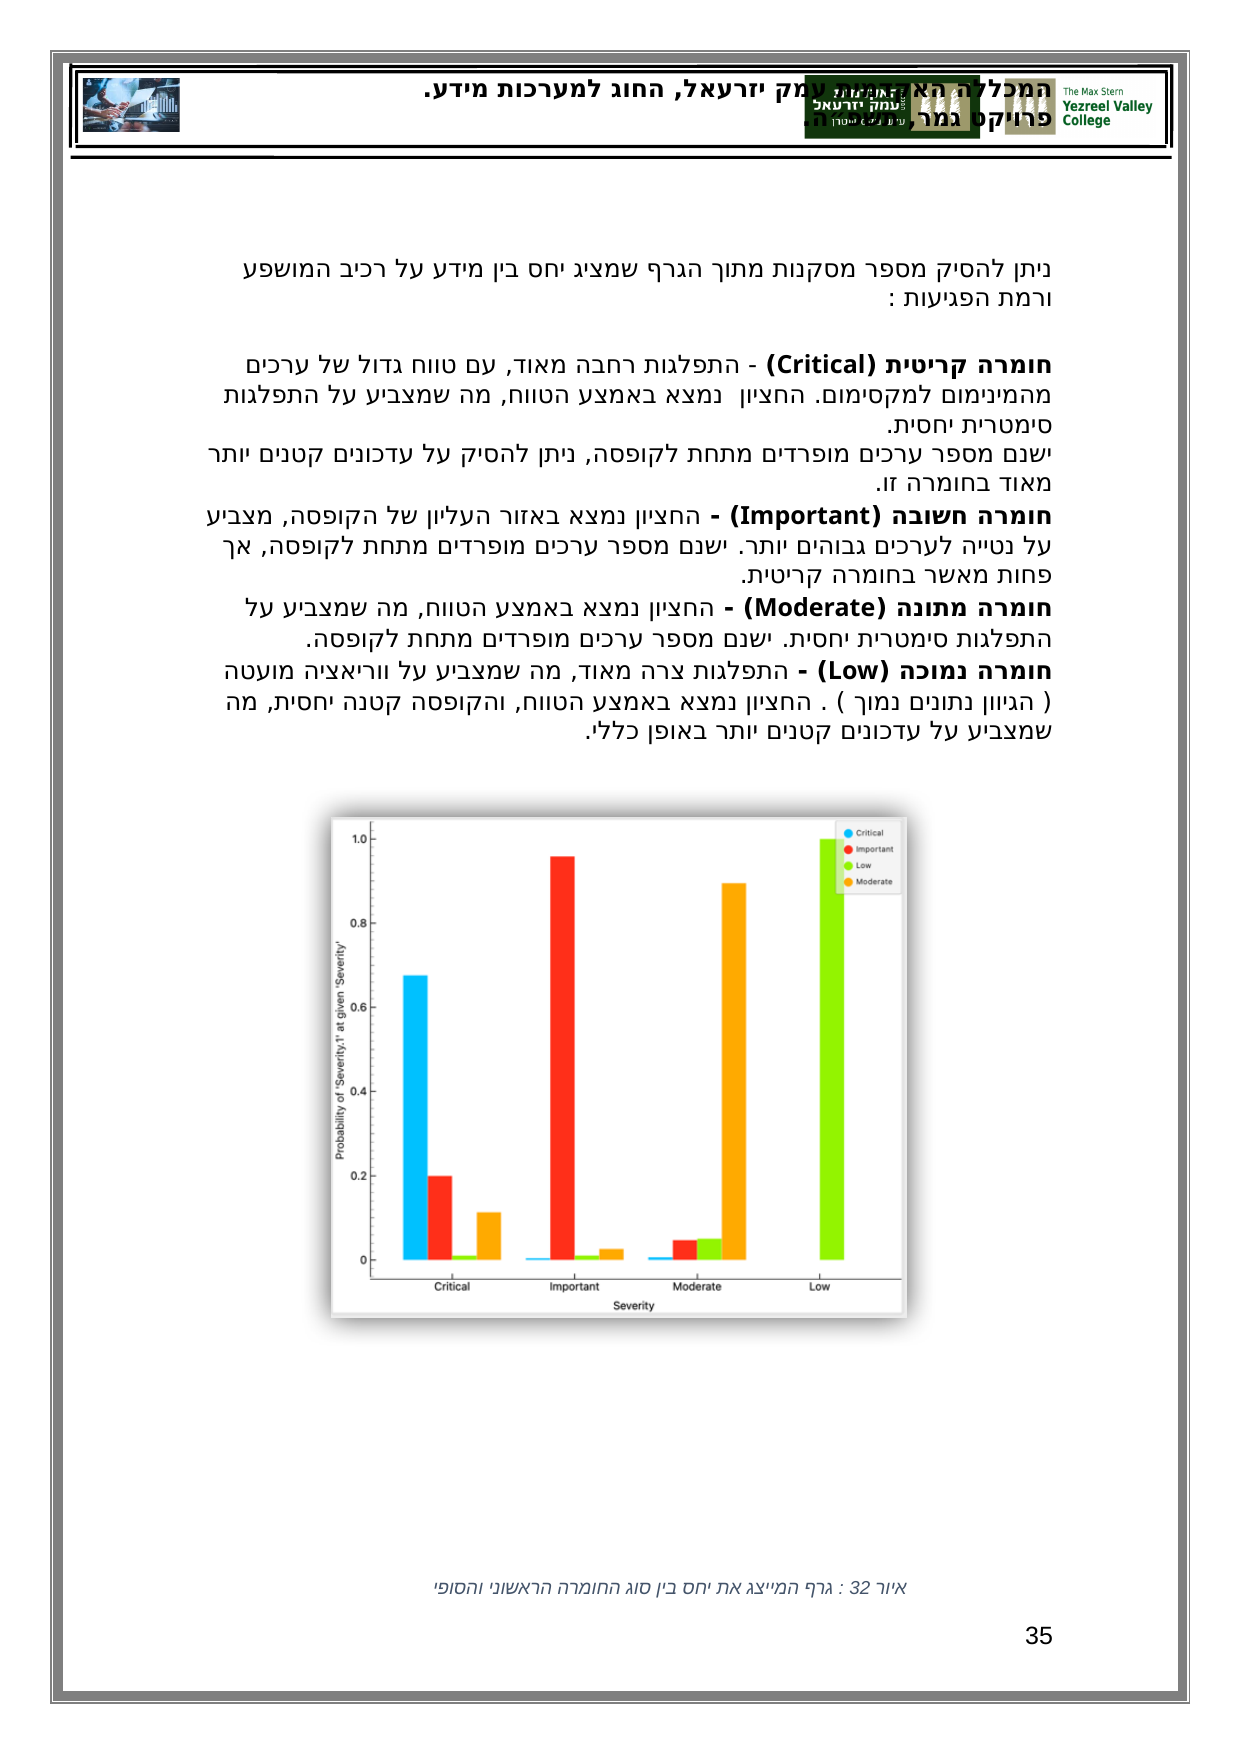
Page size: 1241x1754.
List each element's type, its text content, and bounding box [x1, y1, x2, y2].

picture [331, 817, 907, 1318]
text ניתן להסיק מספר מסקנות מתוך הגרף שמציג יחס בין מידע על רכיב המושפע ורמת הפגיעות : [187, 254, 1053, 312]
text חומרה מתונה (Moderate) - החציון נמצא באמצע הטווח, מה שמצביע על התפלגות סימטרית יחסית. ישנם מספר ערכים מופרדים מתחת לקופסה. [187, 590, 1053, 653]
picture [82, 78, 180, 132]
picture [804, 75, 981, 139]
text חומרה קריטית (Critical) - התפלגות רחבה מאוד, עם טווח גדול של ערכים מהמינימום למקסימום. החציון נמצא באמצע הטווח, מה שמצביע על התפלגות סימטרית יחסית. [187, 347, 1053, 439]
text חומרה נמוכה (Low) - התפלגות צרה מאוד, מה שמצביע על ווריאציה מועטה ( הגיוון נתונים נמוך ) . החציון נמצא באמצע הטווח, והקופסה קטנה יחסית, מה שמצביע על עדכונים קטנים יותר באופן כללי. [187, 653, 1053, 745]
picture [1001, 75, 1157, 138]
text חומרה חשובה (Important) - החציון נמצא באזור העליון של הקופסה, מצביע על נטייה לערכים גבוהים יותר. ישנם מספר ערכים מופרדים מתחת לקופסה, אך פחות מאשר בחומרה קריטית. [187, 497, 1053, 590]
text ישנם מספר ערכים מופרדים מתחת לקופסה, ניתן להסיק על עדכונים קטנים יותר מאוד בחומרה זו. [187, 439, 1053, 497]
